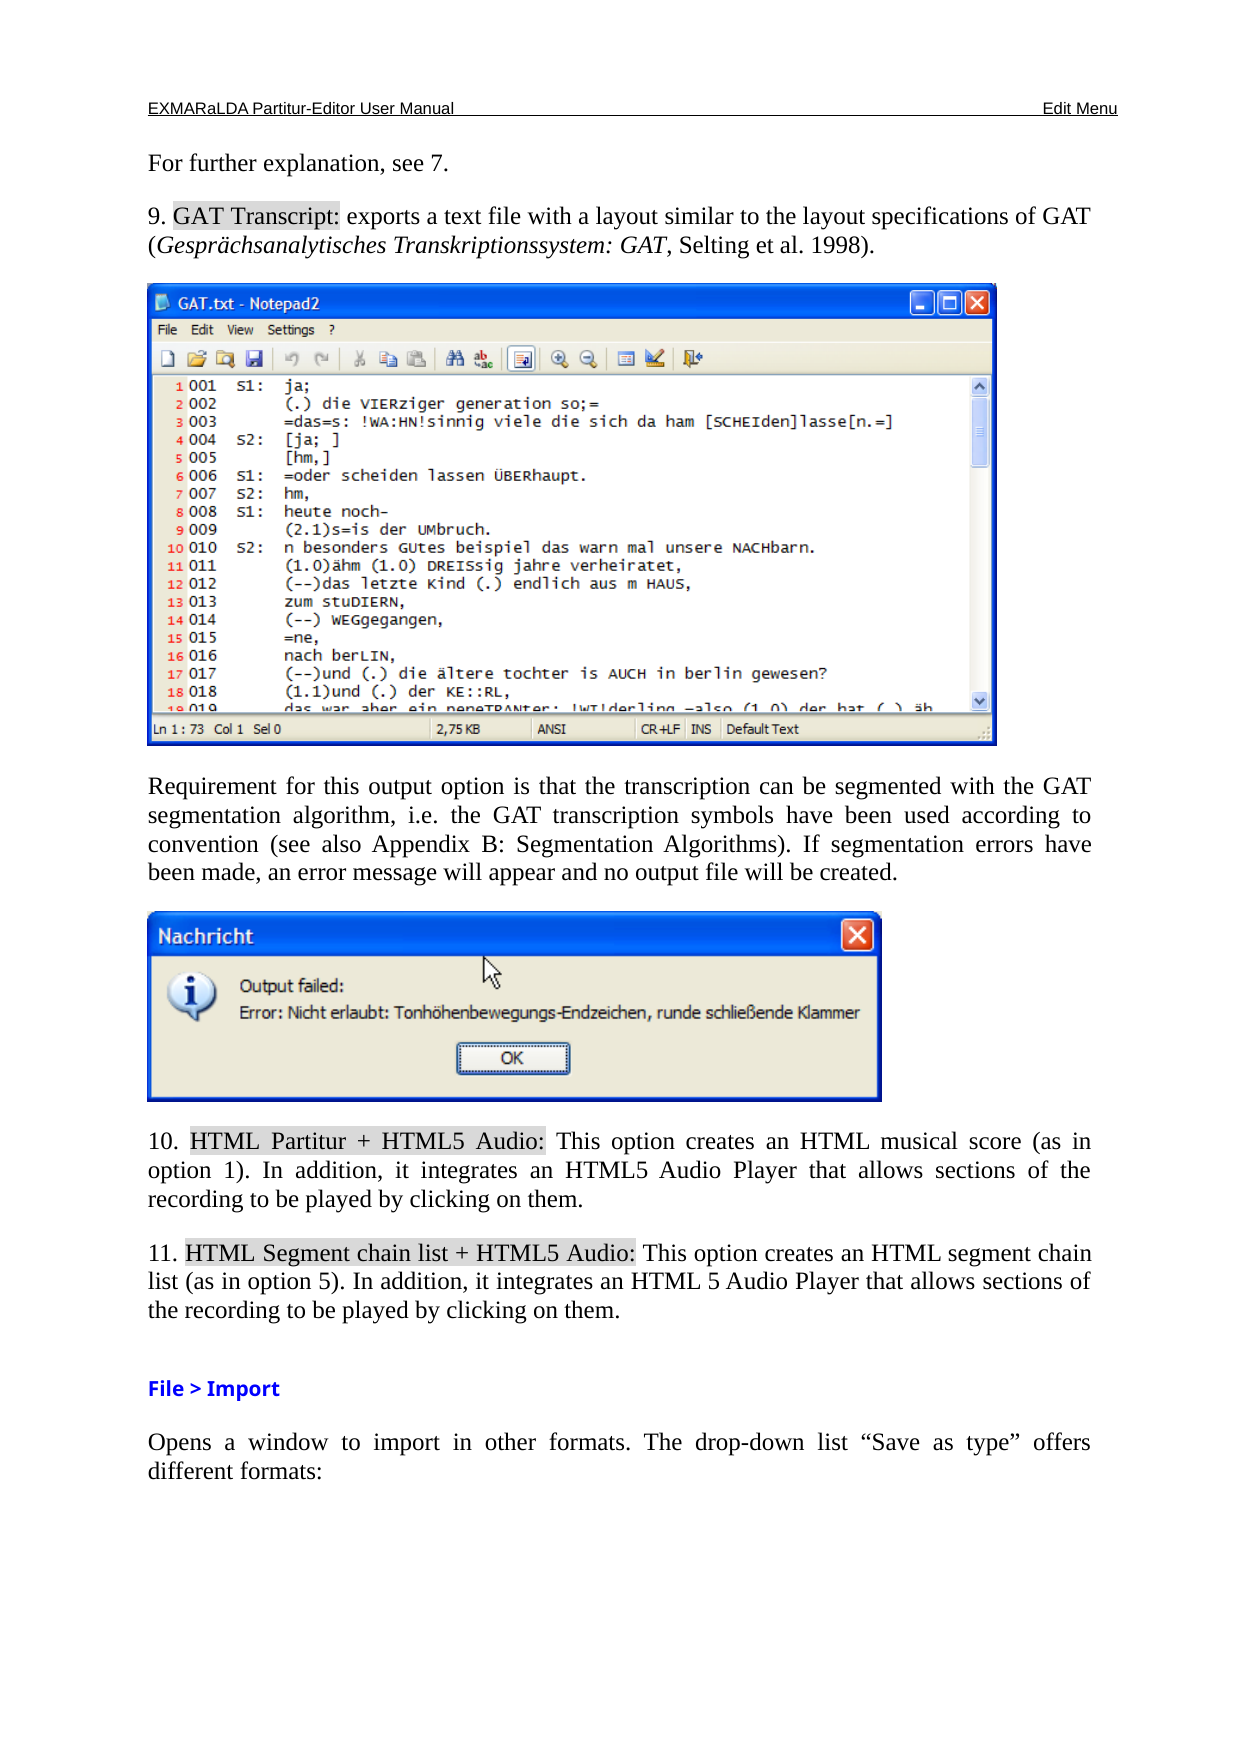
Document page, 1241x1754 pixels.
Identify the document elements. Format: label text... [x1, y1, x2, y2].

text Requirement for this output option is that the transcription can be segmented with the GAT segmentation algorithm, i.e. the GAT transcription symbols have been used according to convention (see also Appendix B: Segmentation Algorithms). If segmentation errors have been made, an error message will appear and no output file will be created. [148, 771, 1093, 886]
text Opens a window to import in other formats. The drop-down list “Save as type” offers different formats: [148, 1427, 1093, 1485]
text 11. HTML Segment chain list + HTML5 Audio: This option creates an HTML segment chain list (as in option 5). In addition, it integrates an HTML 5 Audio Player that allows sections of the recording to be played by clicking on them. [148, 1238, 1093, 1324]
text For further explanation, see 7. [148, 148, 1093, 176]
picture [147, 911, 882, 1102]
picture [147, 283, 997, 746]
text 10. HTML Partitur + HTML5 Audio: This option creates an HTML musical score (as in option 1). In addition, it integrates an HTML5 Audio Player that allows sections of the recording to be played by clicking on them. [148, 1126, 1093, 1213]
text 9. GAT Transcript: exports a text file with a layout similar to the layout specifications of GAT (Gesprächsanalytisches Transkriptionssystem: GAT, Selting et al. 1998). [148, 201, 1093, 259]
subtitle File > Import [148, 1374, 1093, 1402]
